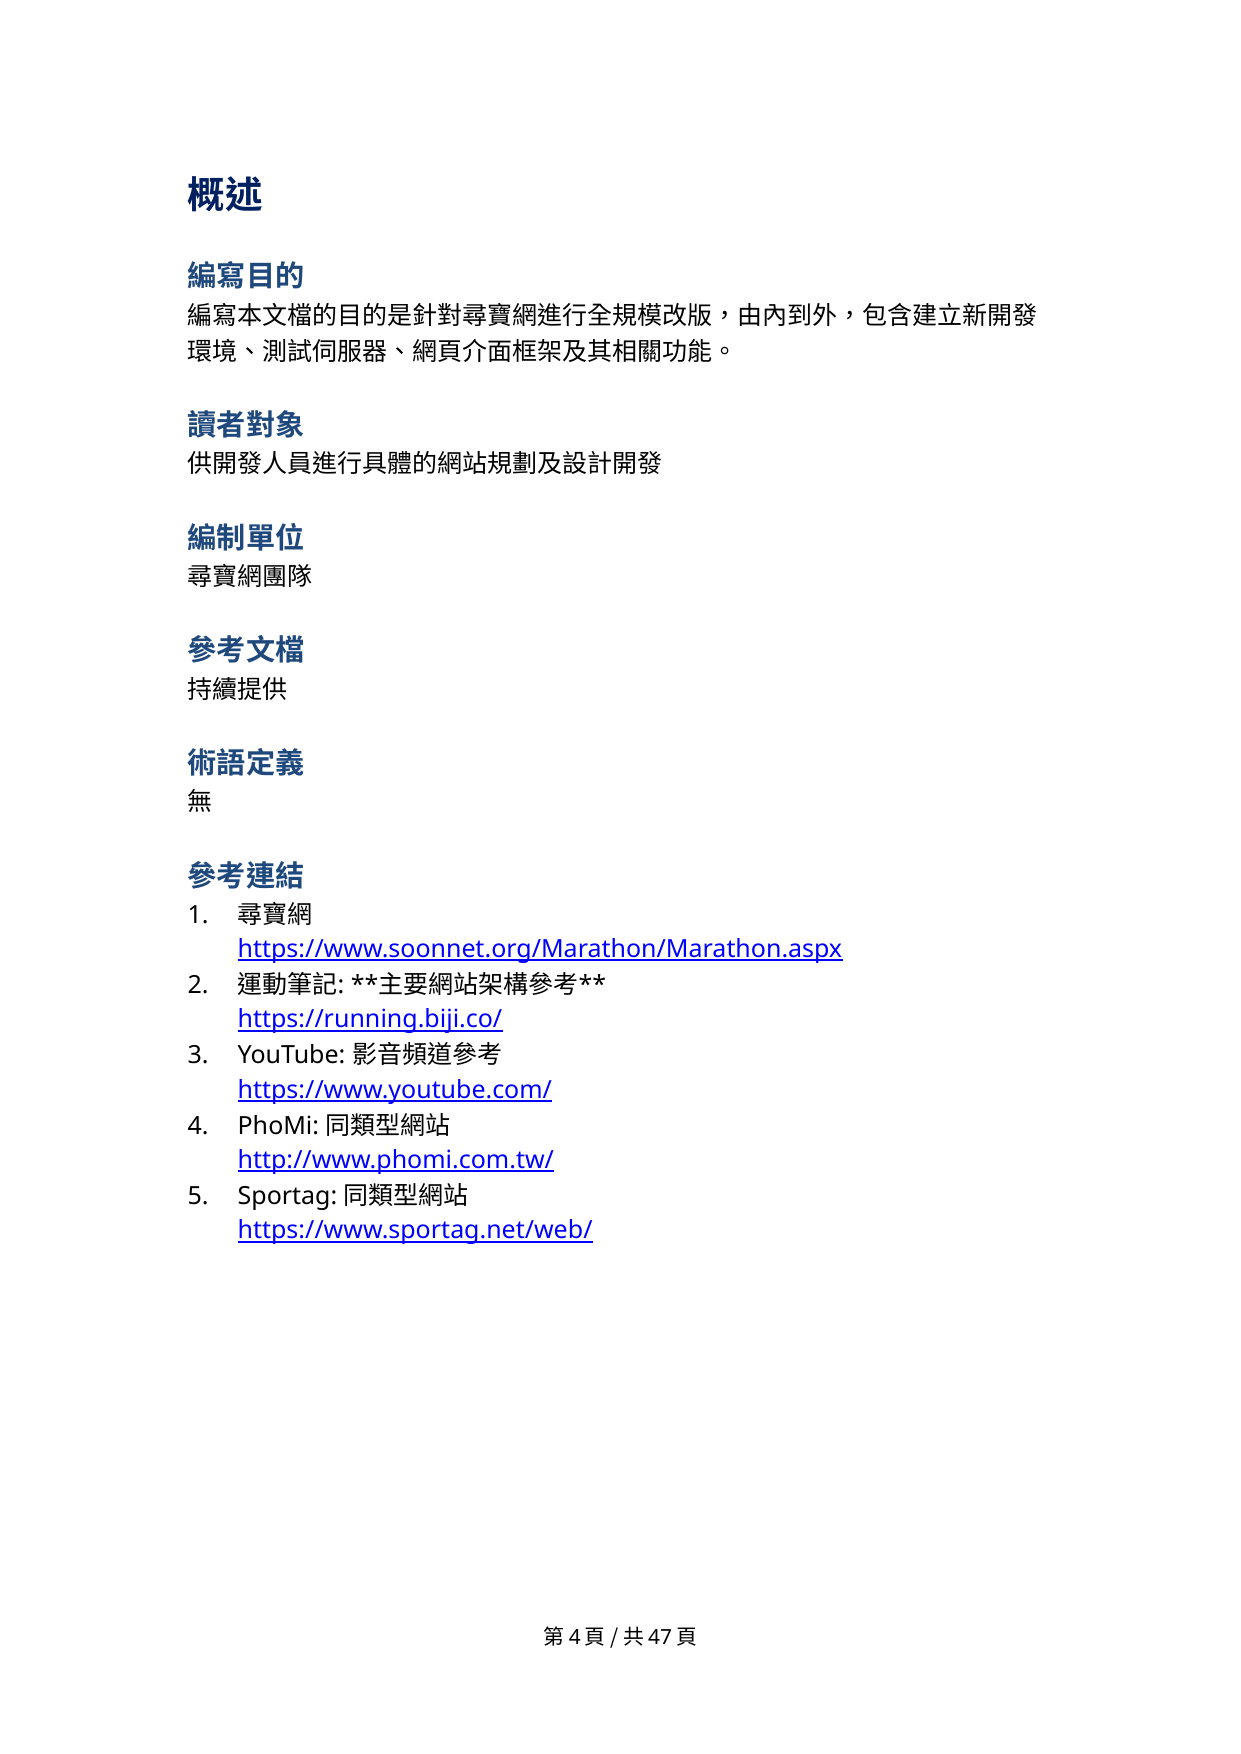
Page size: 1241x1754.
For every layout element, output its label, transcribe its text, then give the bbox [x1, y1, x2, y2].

list 尋寶網 https://www.soonnet.org/Marathon/Marathon.aspx [187, 894, 1053, 965]
list YouTube: 影音頻道參考 https://www.youtube.com/ [187, 1035, 1053, 1105]
text 尋寶網團隊 [187, 557, 1053, 593]
subtitle 參考連結 [187, 852, 1053, 894]
list PhoMi: 同類型網站 http://www.phomi.com.tw/ [187, 1105, 1053, 1176]
subtitle 讀者對象 [187, 402, 1053, 444]
subtitle 概述 [187, 164, 1053, 219]
list Sportag: 同類型網站 https://www.sportag.net/web/ [187, 1176, 1053, 1246]
subtitle 編制單位 [187, 514, 1053, 557]
subtitle 編寫目的 [187, 253, 1053, 295]
subtitle 參考文檔 [187, 627, 1053, 669]
list 運動筆記: **主要網站架構參考** https://running.biji.co/ [187, 965, 1053, 1035]
subtitle 術語定義 [187, 739, 1053, 782]
text 編寫本文檔的目的是針對尋寶網進行全規模改版，由內到外，包含建立新開發環境、測試伺服器、網頁介面框架及其相關功能。 [187, 295, 1053, 368]
text 供開發人員進行具體的網站規劃及設計開發 [187, 444, 1053, 480]
text 持續提供 [187, 669, 1053, 705]
text 無 [187, 782, 1053, 818]
